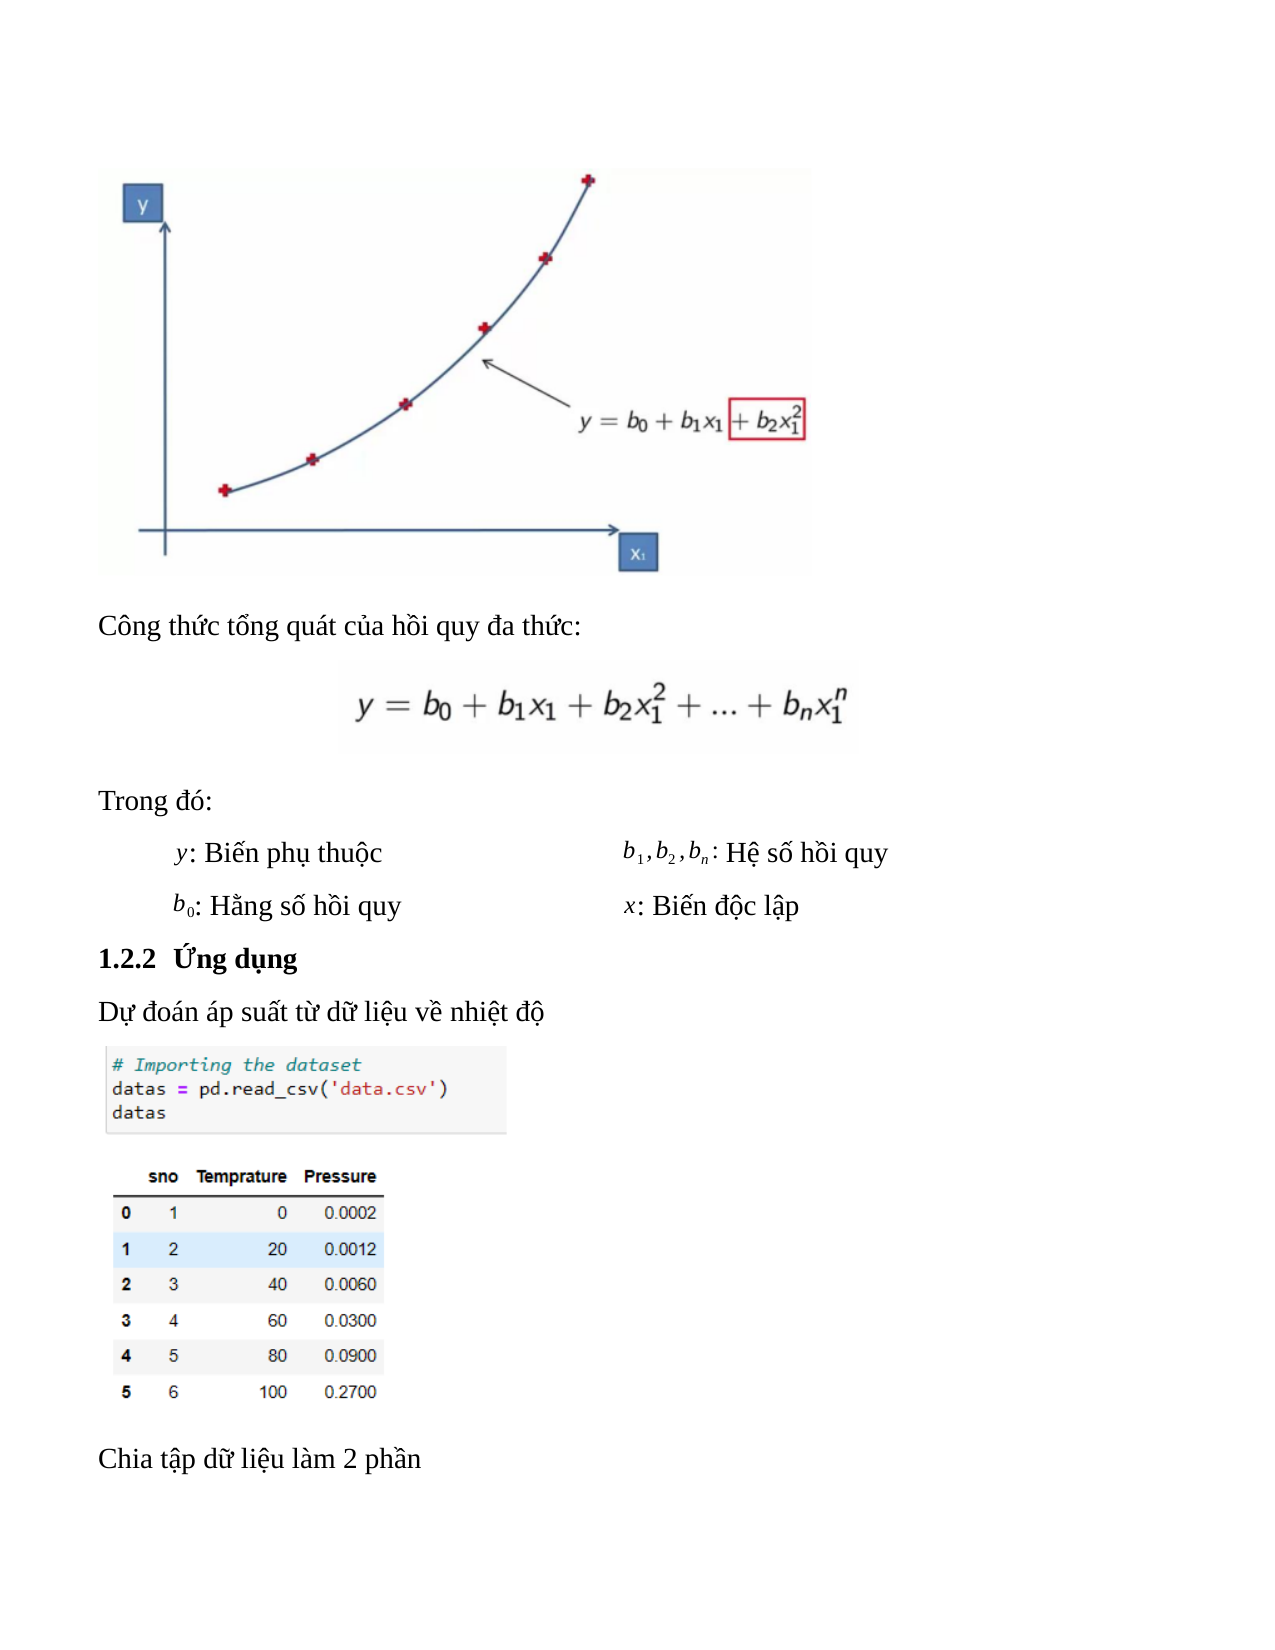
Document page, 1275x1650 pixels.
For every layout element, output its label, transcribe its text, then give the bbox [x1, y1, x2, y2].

text Chia tập dữ liệu làm 2 phần [98, 1441, 1152, 1474]
text : Biến phụ thuộc Hệ số hồi quy [98, 835, 1152, 869]
text : Hằng số hồi quy : Biến độc lập [98, 888, 1152, 922]
picture [97, 1046, 507, 1422]
picture [338, 660, 912, 764]
text Dự đoán áp suất từ dữ liệu về nhiệt độ [98, 994, 1152, 1027]
text Công thức tổng quát của hồi quy đa thức: [98, 608, 1152, 642]
list Ứng dụng [98, 941, 1152, 974]
picture [97, 156, 880, 589]
text Trong đó: [98, 783, 1152, 816]
